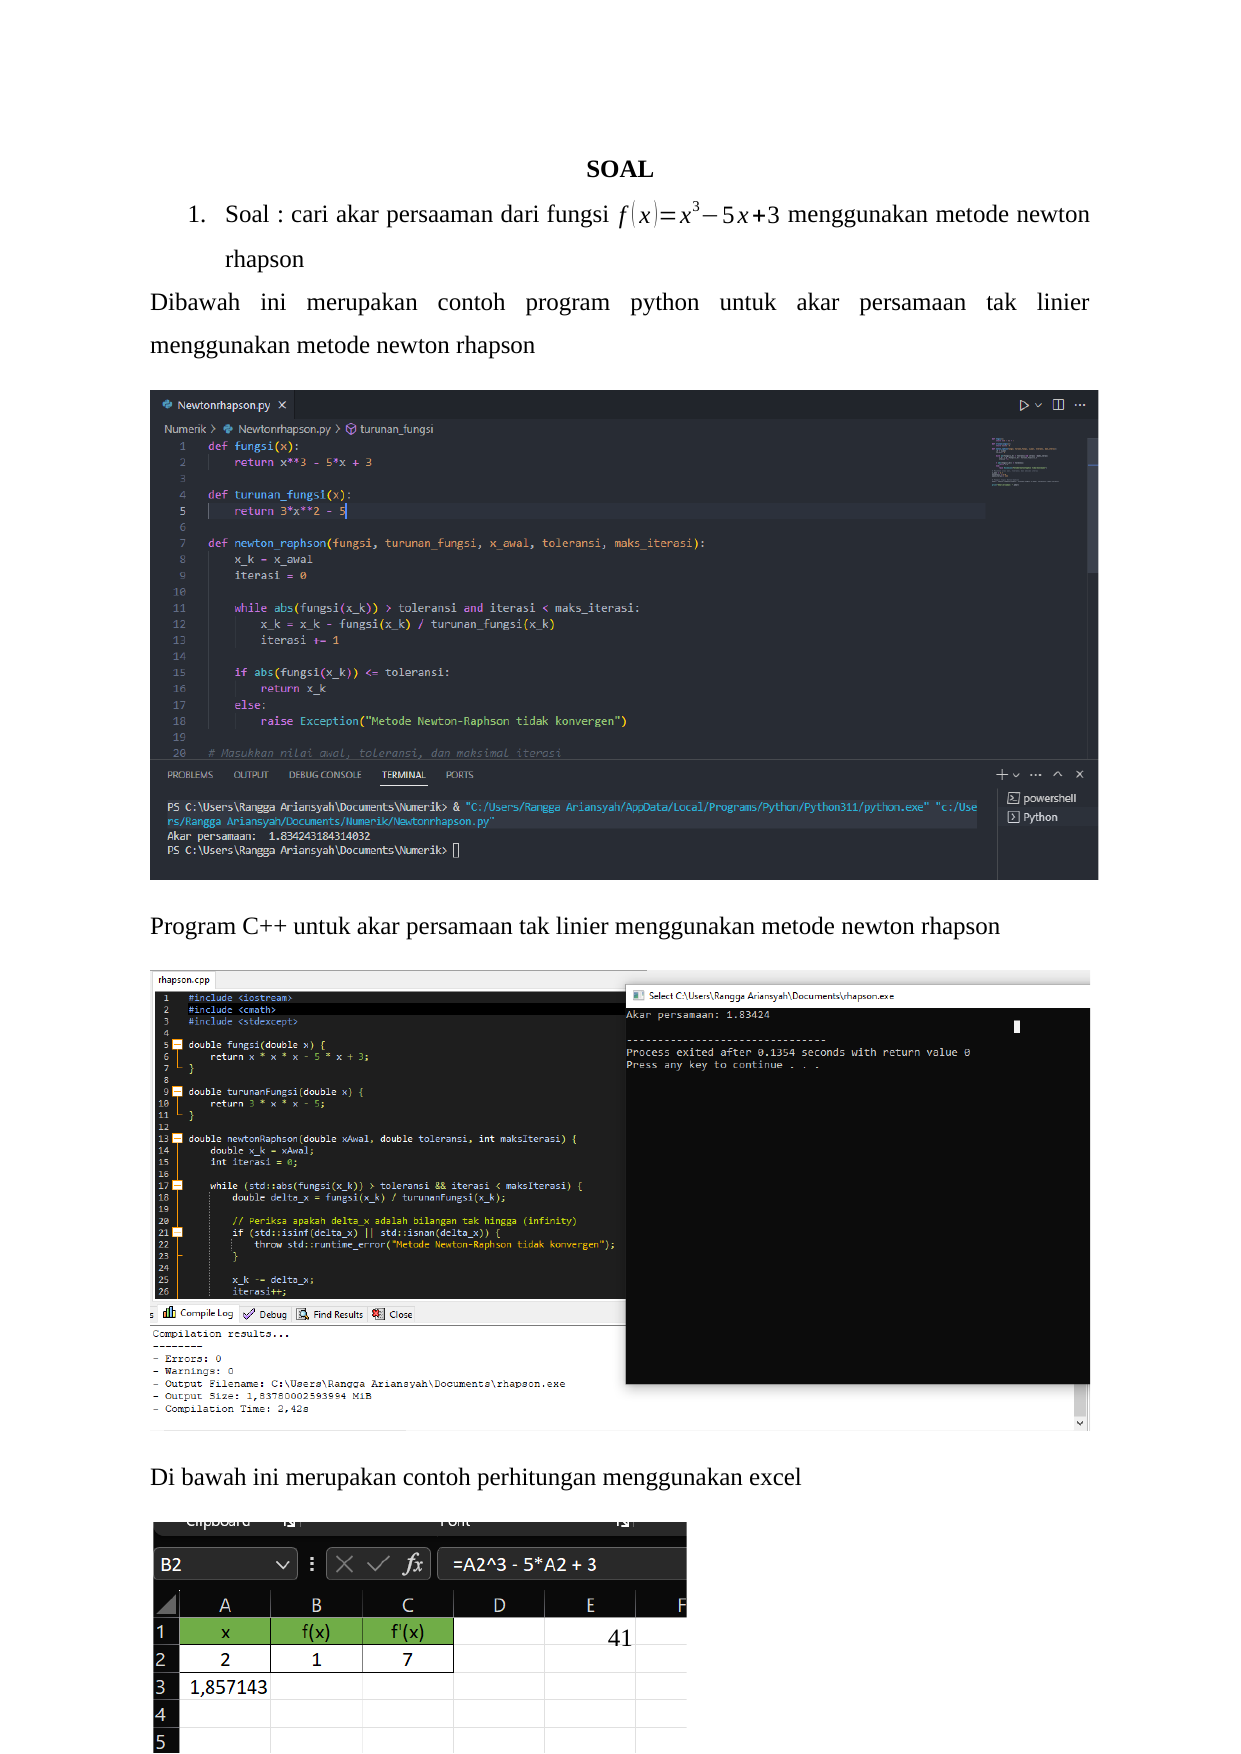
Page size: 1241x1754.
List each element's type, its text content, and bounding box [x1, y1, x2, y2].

text Dibawah ini merupakan contoh program python untuk akar persamaan tak linier menggunakan metode newton rhapson [150, 287, 1090, 359]
subtitle SOAL [150, 154, 1090, 183]
picture [153, 1522, 687, 1753]
text Di bawah ini merupakan contoh perhitungan menggunakan excel [150, 1462, 1090, 1491]
picture [150, 390, 1099, 880]
text Program C++ untuk akar persamaan tak linier menggunakan metode newton rhapson [150, 911, 1090, 940]
picture [150, 970, 1091, 1431]
list Soal : cari akar persaaman dari fungsi menggunakan metode newton rhapson [187, 197, 1090, 273]
